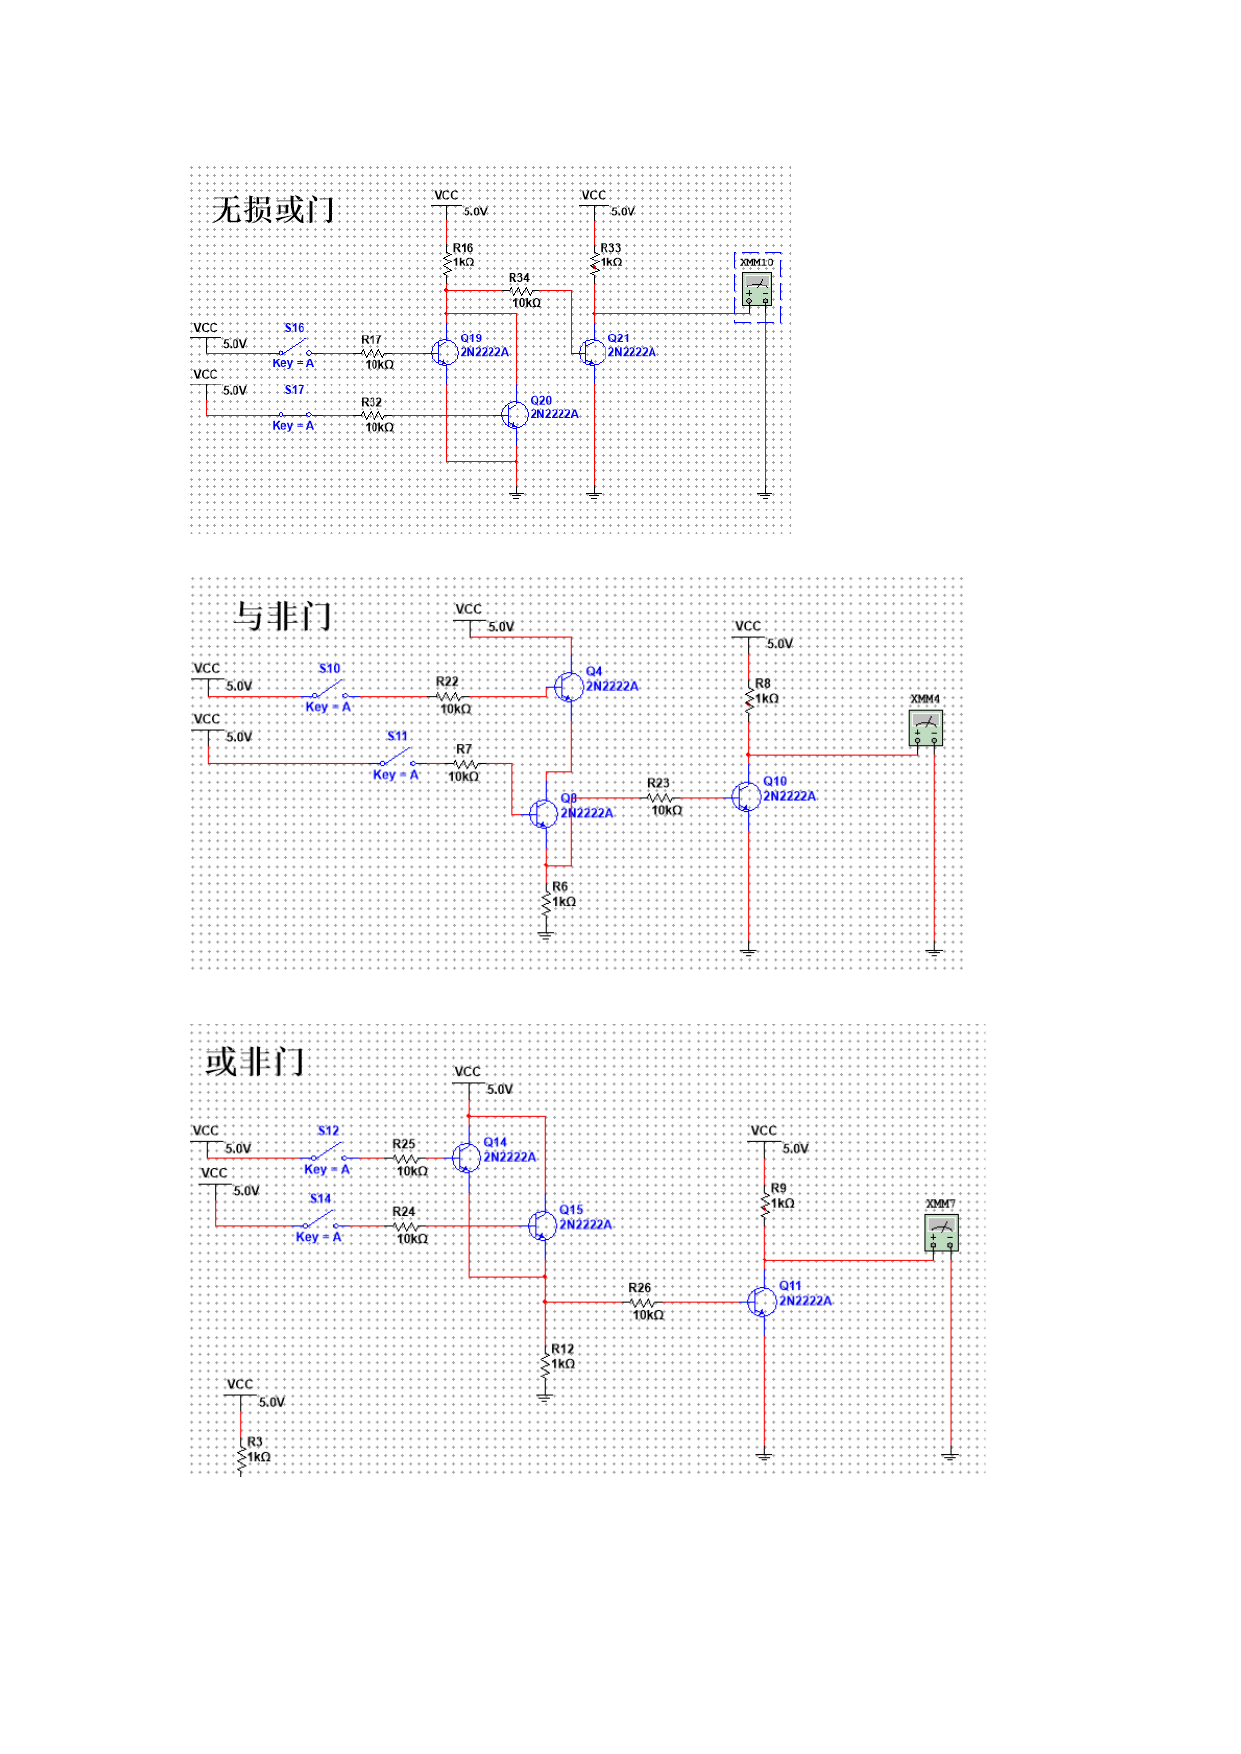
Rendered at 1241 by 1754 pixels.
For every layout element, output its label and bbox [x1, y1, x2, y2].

picture [187, 162, 792, 534]
picture [187, 577, 964, 974]
picture [187, 1024, 986, 1477]
